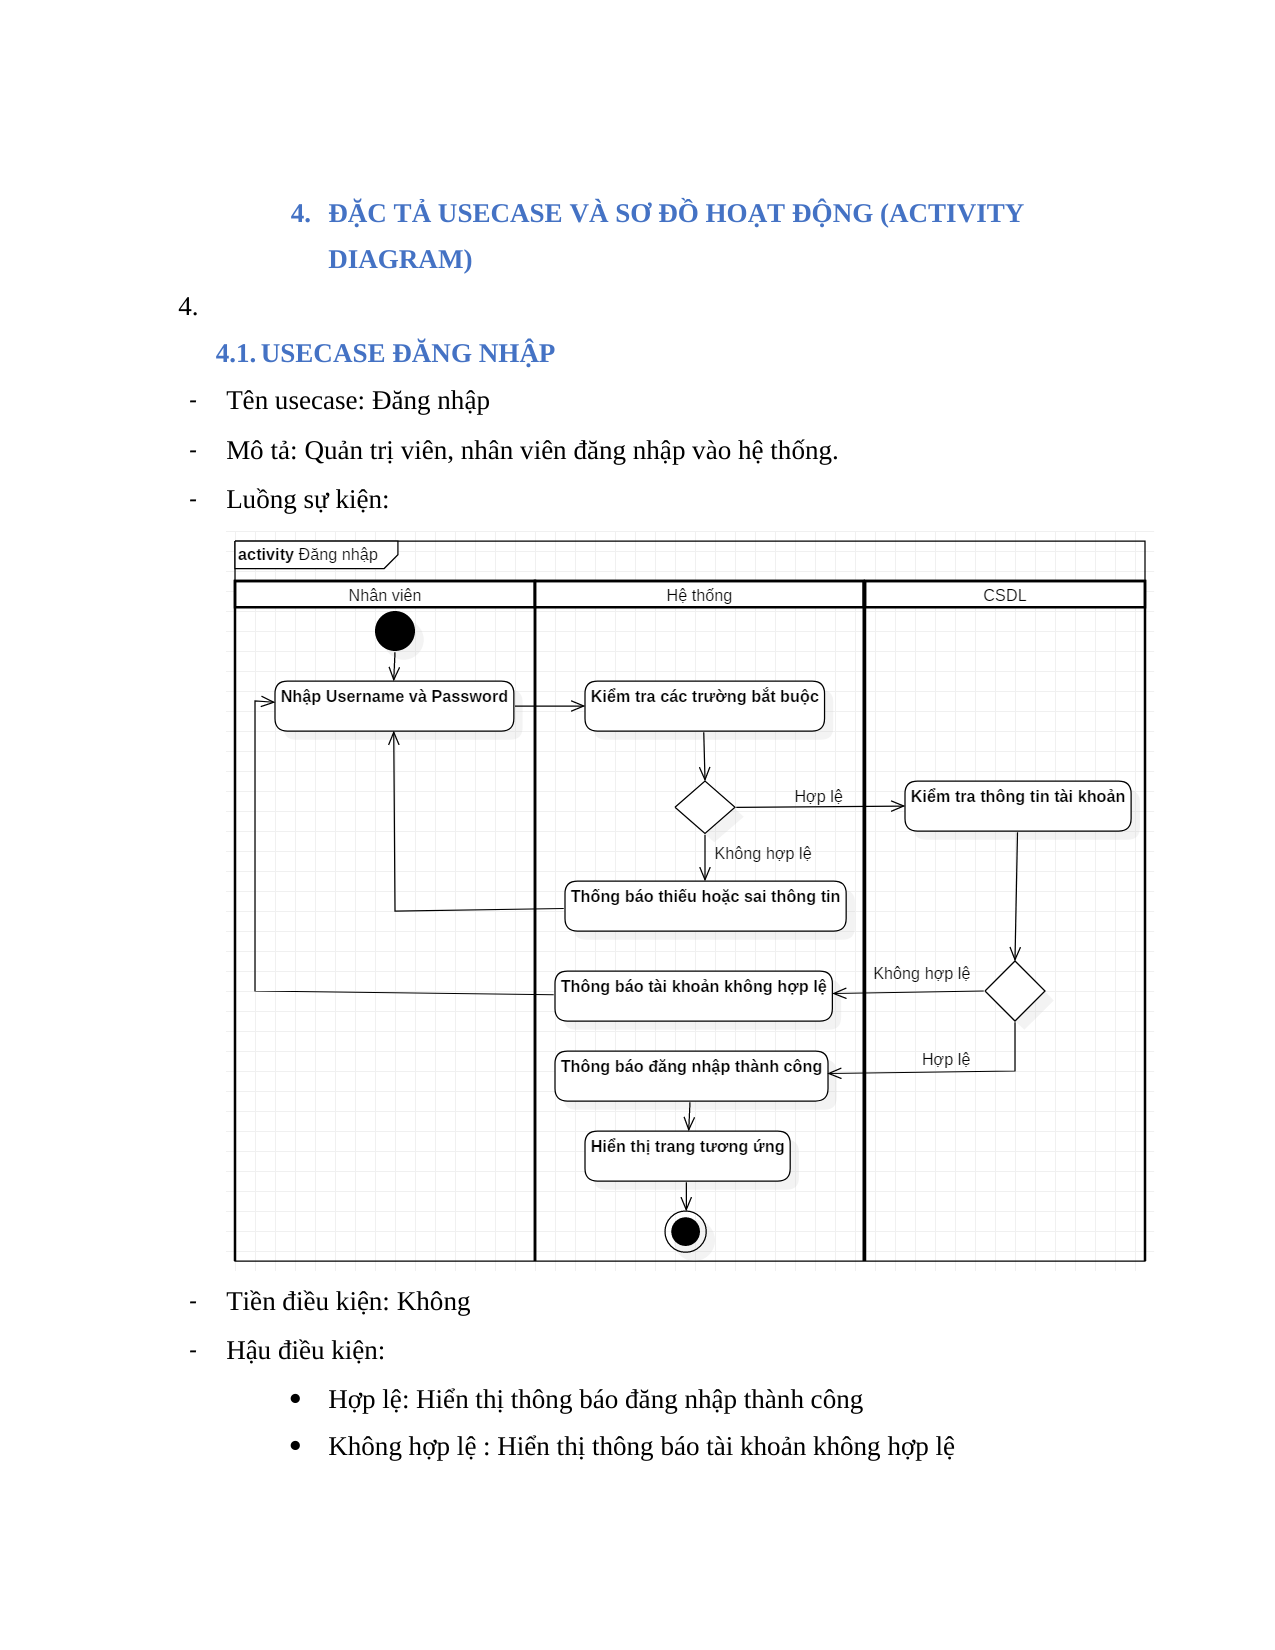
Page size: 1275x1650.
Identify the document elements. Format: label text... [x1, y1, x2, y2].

list Mô tả: Quản trị viên, nhân viên đăng nhập vào hệ thống. [188, 433, 1106, 466]
list Luồng sự kiện: [188, 482, 1106, 515]
list Hợp lệ: Hiển thị thông báo đăng nhập thành công [291, 1383, 1106, 1414]
picture [226, 531, 1155, 1271]
list ĐẶC TẢ USECASE VÀ SƠ ĐỒ HOẠT ĐỘNG (ACTIVITY DIAGRAM) [291, 197, 1106, 274]
list Hậu điều kiện: [188, 1333, 1106, 1366]
list Tiền điều kiện: Không [188, 1284, 1106, 1317]
list Tên usecase: Đăng nhập [188, 383, 1106, 416]
list Không hợp lệ : Hiển thị thông báo tài khoản không hợp lệ [291, 1429, 1106, 1461]
list USECASE ĐĂNG NHẬP [216, 337, 1106, 368]
